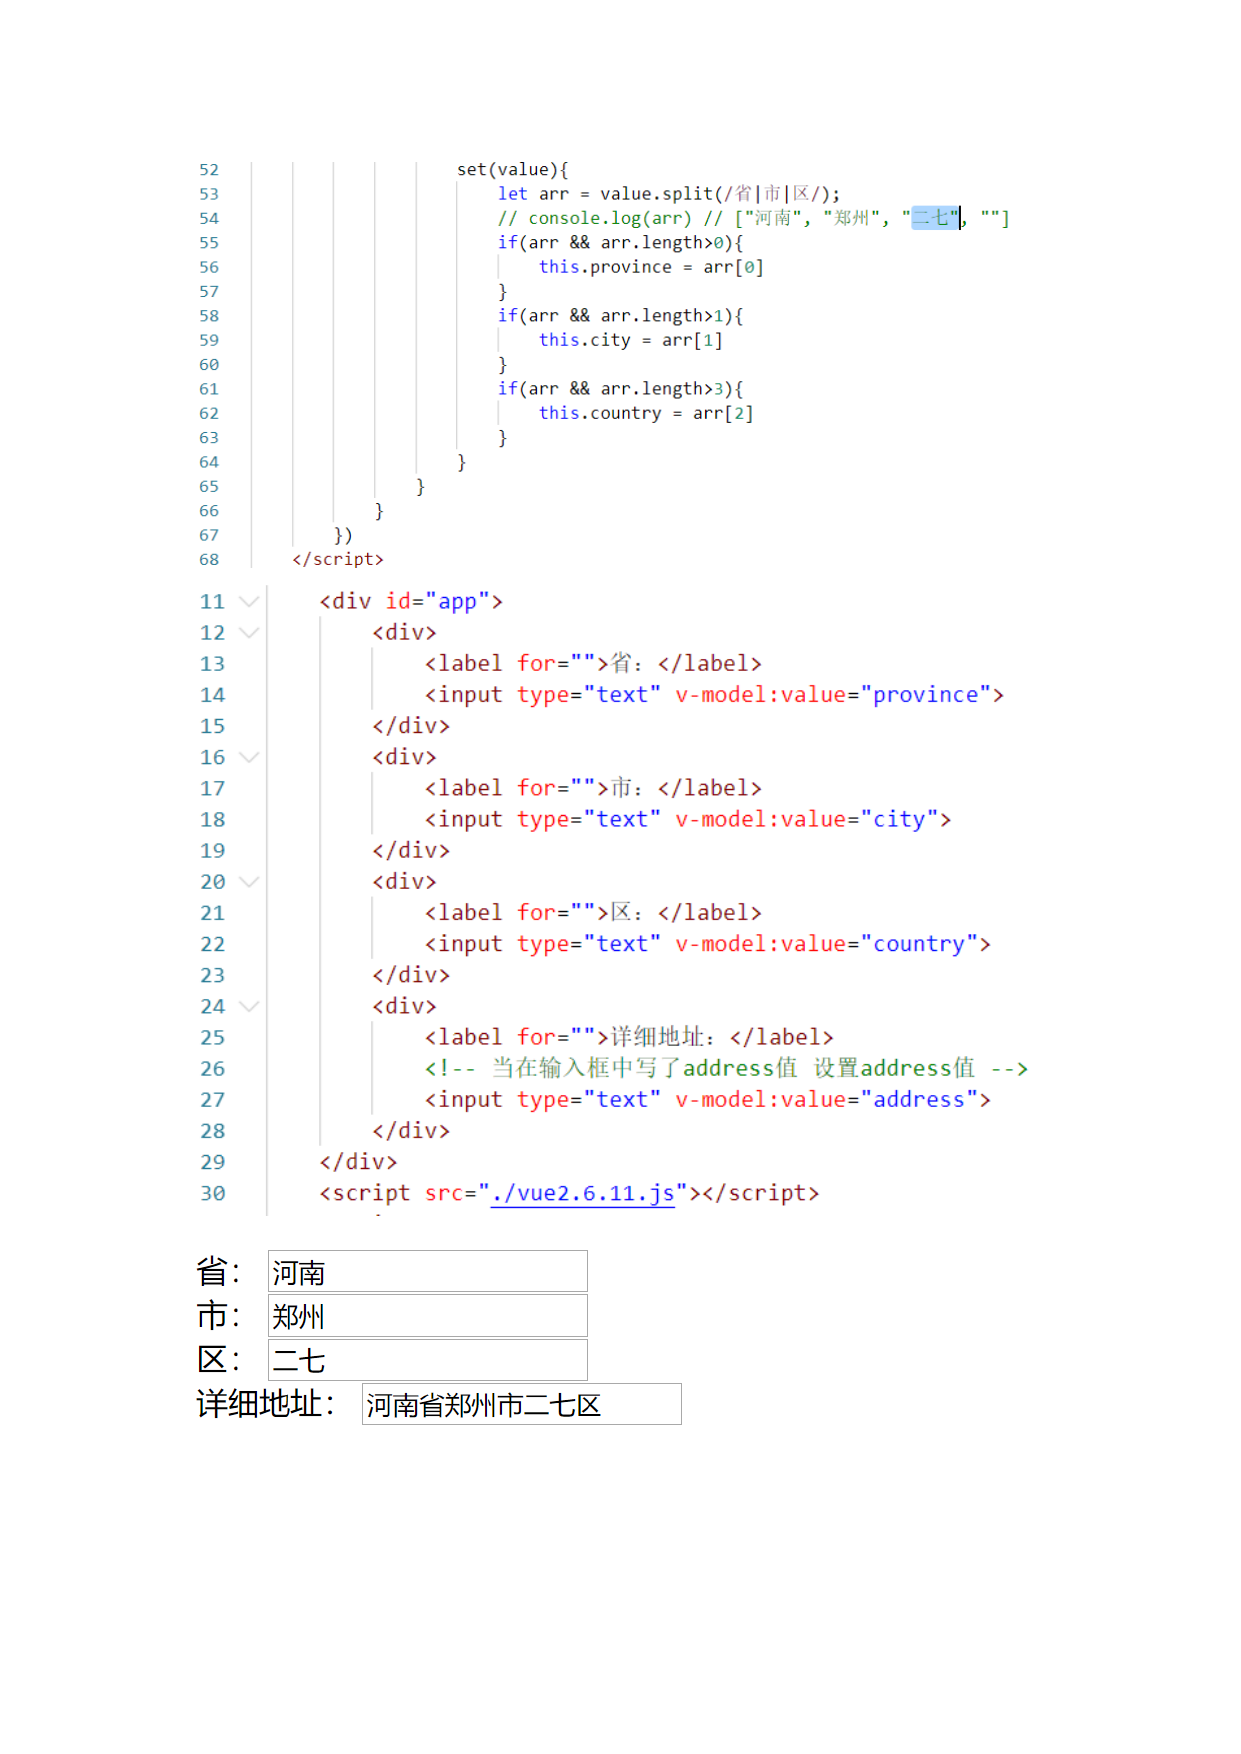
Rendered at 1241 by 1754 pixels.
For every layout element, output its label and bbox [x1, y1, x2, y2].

picture [187, 162, 1052, 568]
picture [187, 1234, 738, 1449]
picture [187, 584, 1053, 1216]
